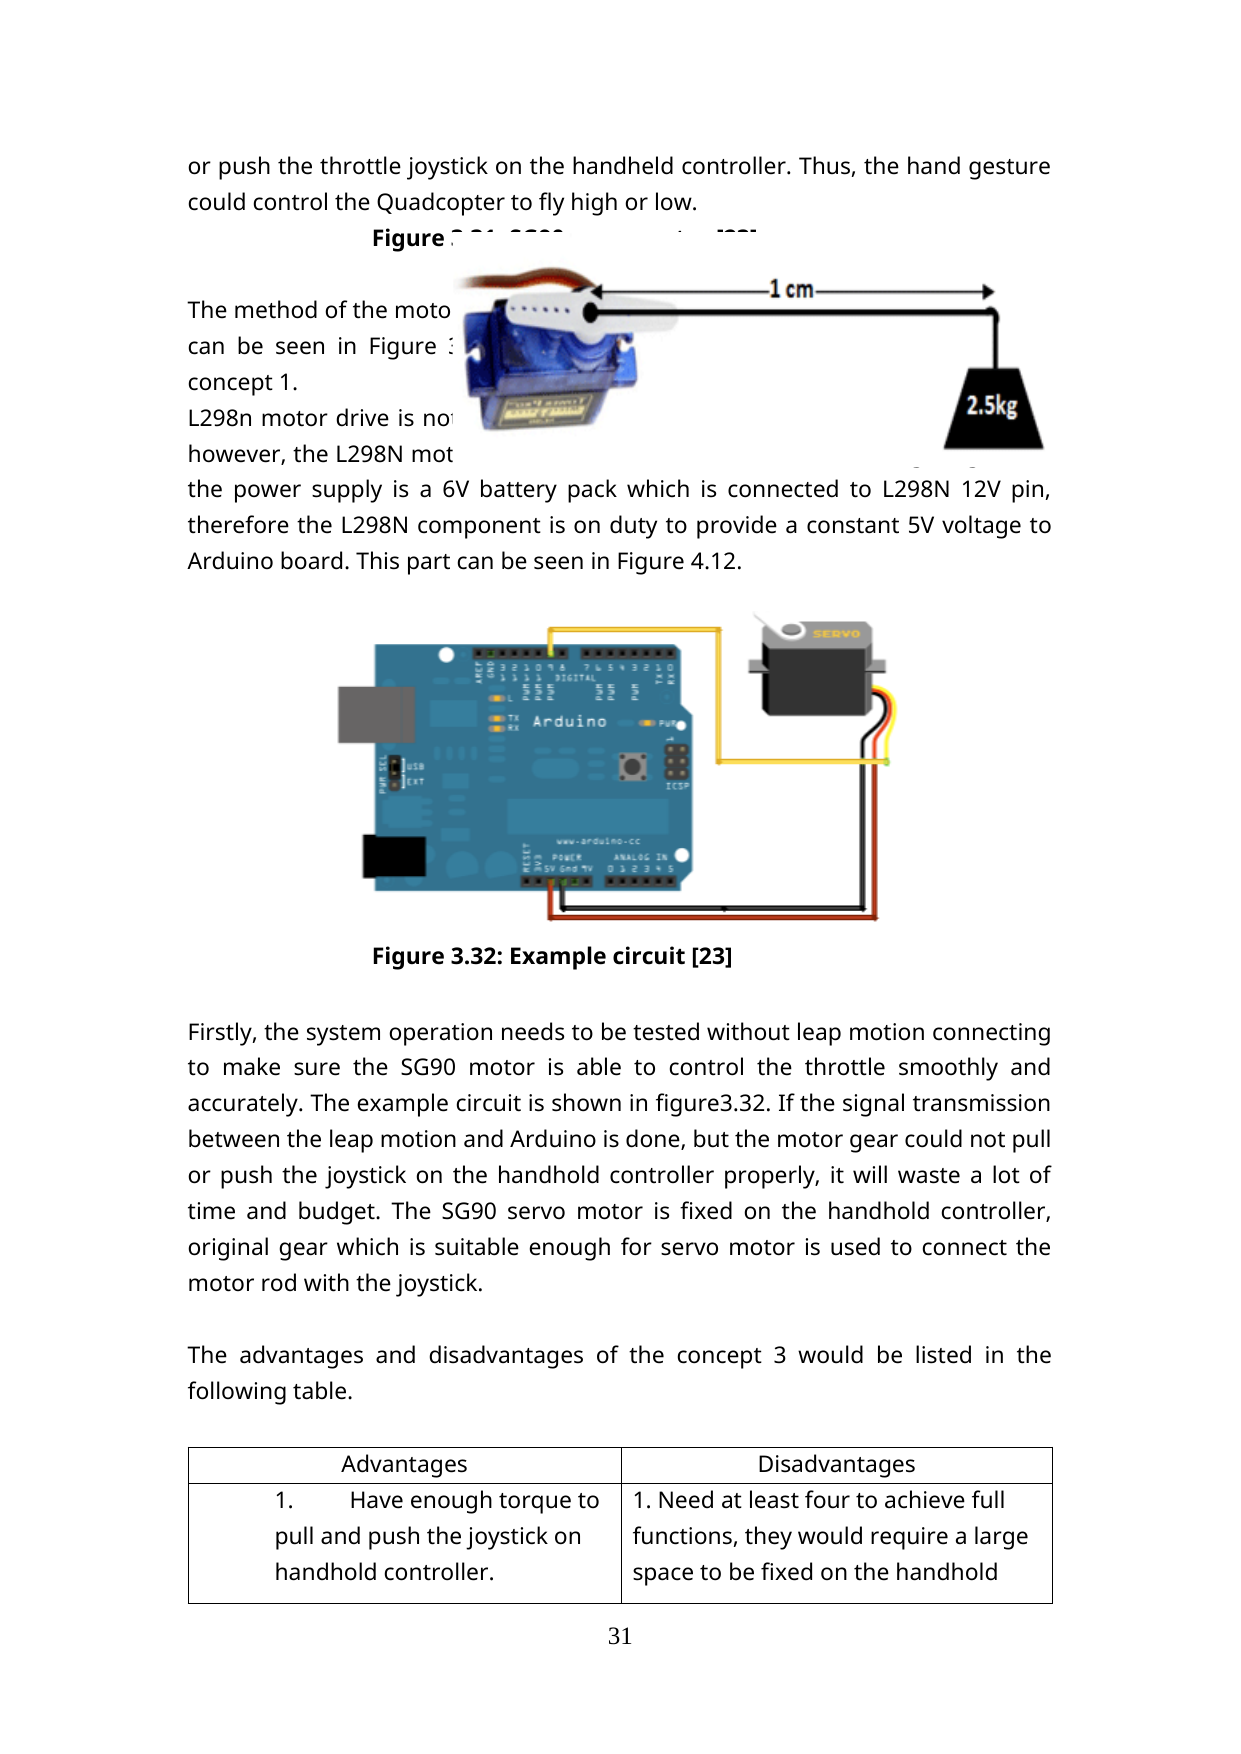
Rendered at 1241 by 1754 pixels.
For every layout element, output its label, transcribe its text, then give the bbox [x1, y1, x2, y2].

table_header Disadvantages [622, 1448, 1052, 1483]
picture [452, 232, 1053, 467]
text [187, 150, 1053, 217]
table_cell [622, 1484, 1052, 1603]
text L298n motor drive is not required to control the rotation of SG90 servo motor, however, the L298N motor drive here is still can be used as a Voltage regulator, the power supply is a 6V battery pack which is connected to L298N 12V pin, therefore the L298N component is on duty to provide a constant 5V voltage to Arduino board. This part can be seen in Figure 4.12. [187, 402, 1053, 577]
picture [335, 611, 906, 931]
text Figure 3.31: SG90 servo motor [23] [187, 222, 1053, 253]
table_header Advantages [189, 1448, 621, 1483]
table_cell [189, 1484, 621, 1603]
text The method of the motor gear to control the joystick on the handheld controller can be seen in Figure 3.11 and 3.12. This part is very similar to the design concept 1. [187, 294, 452, 397]
text The advantages and disadvantages of the concept 3 would be listed in the following table. [187, 1339, 1053, 1406]
text Firstly, the system operation needs to be tested without leap motion connecting to make sure the SG90 motor is able to control the throttle smoothly and accurately. The example circuit is shown in figure3.32. If the signal transmission between the leap motion and Arduino is done, but the motor gear could not pull or push the joystick on the handhold controller properly, it will waste a lot of time and budget. The SG90 servo motor is fixed on the handhold controller, original gear which is suitable enough for servo motor is used to connect the motor rod with the joystick. [187, 1015, 1053, 1298]
